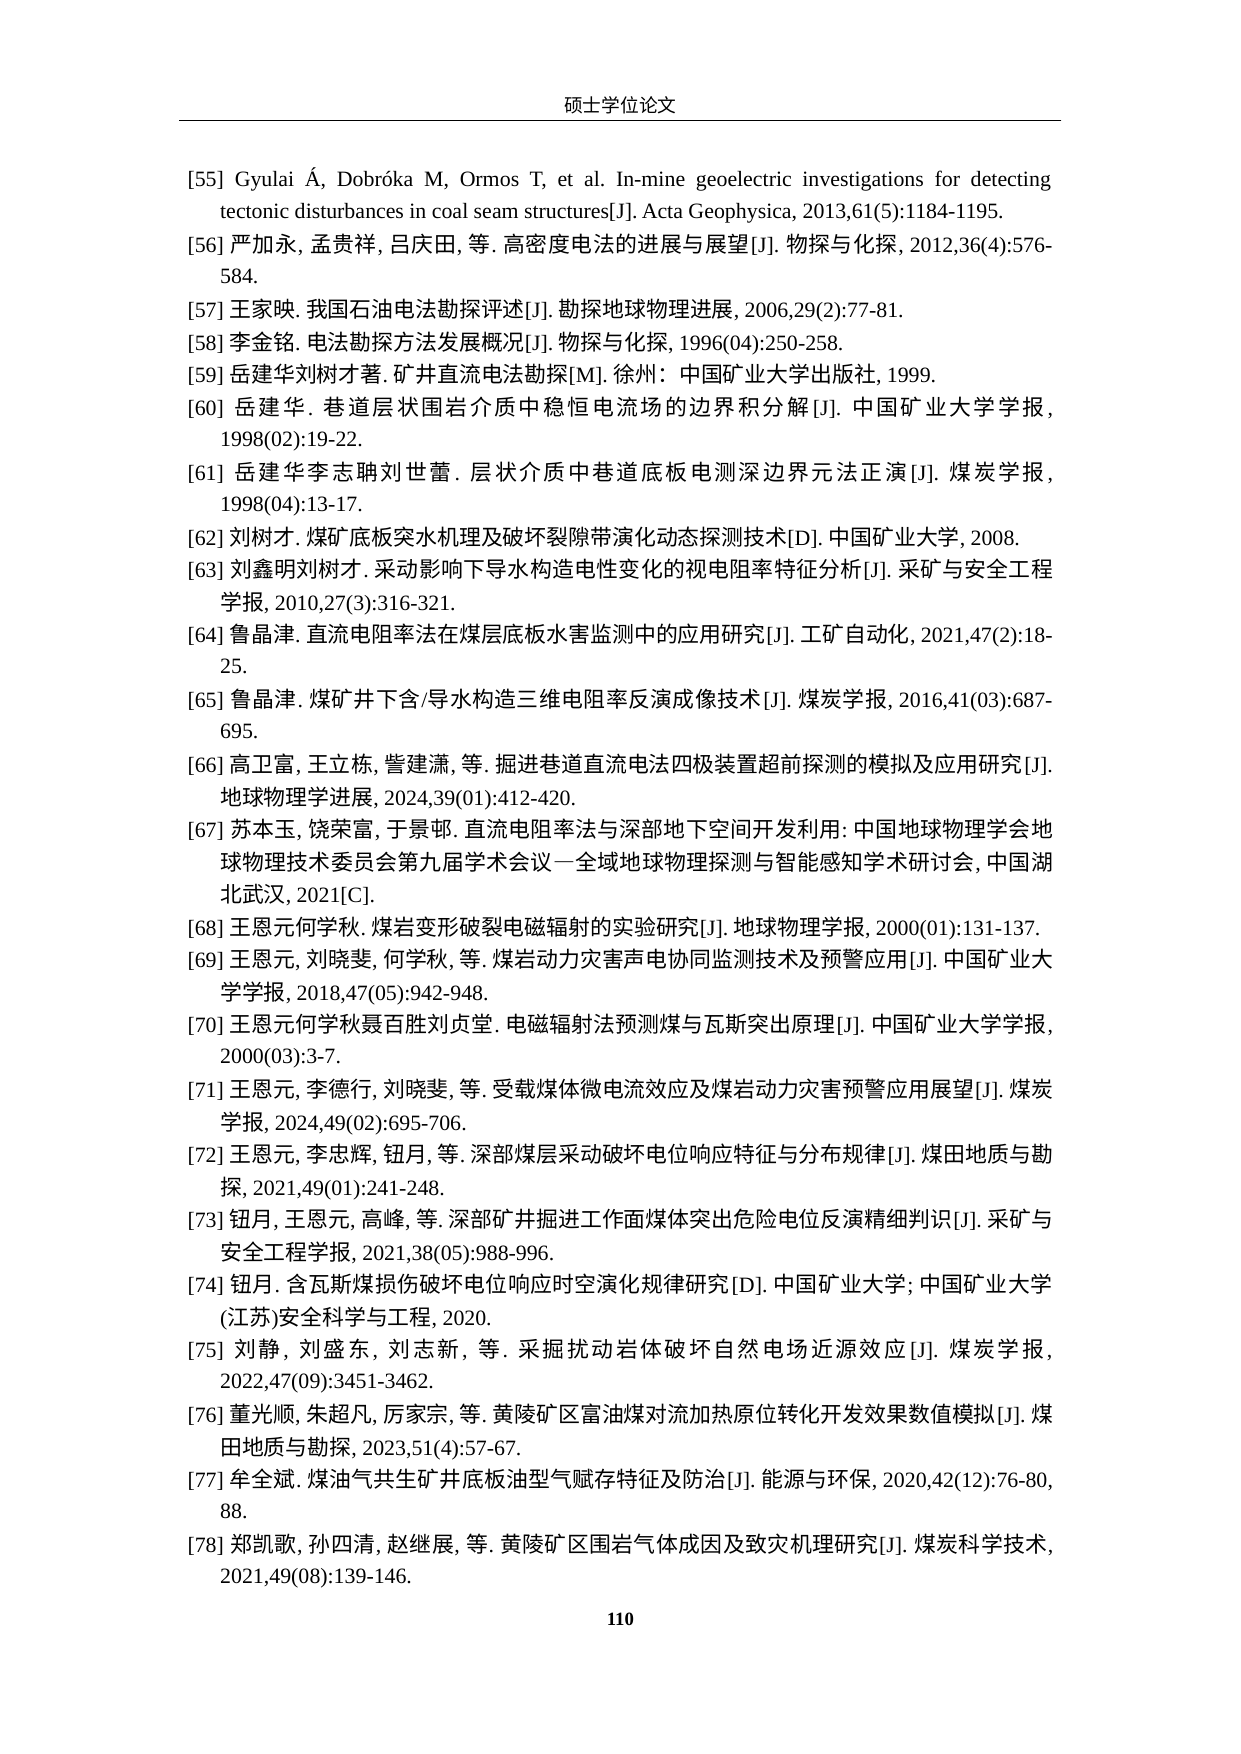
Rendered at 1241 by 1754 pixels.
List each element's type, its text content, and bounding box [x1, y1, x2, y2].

text [55] Gyulai Á, Dobróka M, Ormos T, et al. In-mine geoelectric investigations for detecting tectonic disturbances in coal seam structures[J]. Acta Geophysica, 2013,61(5):1184-1195. [187, 162, 1053, 227]
text [68] 王恩元何学秋. 煤岩变形破裂电磁辐射的实验研究[J]. 地球物理学报, 2000(01):131-137. [187, 909, 1053, 942]
text [75] 刘静, 刘盛东, 刘志新, 等. 采掘扰动岩体破坏自然电场近源效应[J]. 煤炭学报, 2022,47(09):3451-3462. [187, 1332, 1053, 1397]
text [61] 岳建华李志聃刘世蕾. 层状介质中巷道底板电测深边界元法正演[J]. 煤炭学报, 1998(04):13-17. [187, 454, 1053, 519]
text [62] 刘树才. 煤矿底板突水机理及破坏裂隙带演化动态探测技术[D]. 中国矿业大学, 2008. [187, 519, 1053, 552]
text [59] 岳建华刘树才著. 矿井直流电法勘探[M]. 徐州：中国矿业大学出版社, 1999. [187, 357, 1053, 389]
text [70] 王恩元何学秋聂百胜刘贞堂. 电磁辐射法预测煤与瓦斯突出原理[J]. 中国矿业大学学报, 2000(03):3-7. [187, 1007, 1053, 1072]
text [56] 严加永, 孟贵祥, 吕庆田, 等. 高密度电法的进展与展望[J]. 物探与化探, 2012,36(4):576-584. [187, 227, 1053, 292]
text [66] 高卫富, 王立栋, 訾建潇, 等. 掘进巷道直流电法四极装置超前探测的模拟及应用研究[J]. 地球物理学进展, 2024,39(01):412-420. [187, 747, 1053, 812]
text [73] 钮月, 王恩元, 高峰, 等. 深部矿井掘进工作面煤体突出危险电位反演精细判识[J]. 采矿与安全工程学报, 2021,38(05):988-996. [187, 1202, 1053, 1267]
text [72] 王恩元, 李忠辉, 钮月, 等. 深部煤层采动破坏电位响应特征与分布规律[J]. 煤田地质与勘探, 2021,49(01):241-248. [187, 1137, 1053, 1202]
text [60] 岳建华. 巷道层状围岩介质中稳恒电流场的边界积分解[J]. 中国矿业大学学报, 1998(02):19-22. [187, 389, 1053, 454]
text [74] 钮月. 含瓦斯煤损伤破坏电位响应时空演化规律研究[D]. 中国矿业大学; 中国矿业大学(江苏)安全科学与工程, 2020. [187, 1267, 1053, 1332]
text [77] 牟全斌. 煤油气共生矿井底板油型气赋存特征及防治[J]. 能源与环保, 2020,42(12):76-80, 88. [187, 1462, 1053, 1527]
text [67] 苏本玉, 饶荣富, 于景邨. 直流电阻率法与深部地下空间开发利用: 中国地球物理学会地球物理技术委员会第九届学术会议—全域地球物理探测与智能感知学术研讨会, 中国湖北武汉, 2021[C]. [187, 812, 1053, 909]
text [64] 鲁晶津. 直流电阻率法在煤层底板水害监测中的应用研究[J]. 工矿自动化, 2021,47(2):18-25. [187, 617, 1053, 682]
text [58] 李金铭. 电法勘探方法发展概况[J]. 物探与化探, 1996(04):250-258. [187, 324, 1053, 357]
text [71] 王恩元, 李德行, 刘晓斐, 等. 受载煤体微电流效应及煤岩动力灾害预警应用展望[J]. 煤炭学报, 2024,49(02):695-706. [187, 1072, 1053, 1137]
text [57] 王家映. 我国石油电法勘探评述[J]. 勘探地球物理进展, 2006,29(2):77-81. [187, 292, 1053, 324]
text [69] 王恩元, 刘晓斐, 何学秋, 等. 煤岩动力灾害声电协同监测技术及预警应用[J]. 中国矿业大学学报, 2018,47(05):942-948. [187, 942, 1053, 1007]
text [63] 刘鑫明刘树才. 采动影响下导水构造电性变化的视电阻率特征分析[J]. 采矿与安全工程学报, 2010,27(3):316-321. [187, 552, 1053, 617]
text [76] 董光顺, 朱超凡, 厉家宗, 等. 黄陵矿区富油煤对流加热原位转化开发效果数值模拟[J]. 煤田地质与勘探, 2023,51(4):57-67. [187, 1397, 1053, 1462]
text [78] 郑凯歌, 孙四清, 赵继展, 等. 黄陵矿区围岩气体成因及致灾机理研究[J]. 煤炭科学技术, 2021,49(08):139-146. [187, 1527, 1053, 1592]
text [65] 鲁晶津. 煤矿井下含/导水构造三维电阻率反演成像技术[J]. 煤炭学报, 2016,41(03):687-695. [187, 682, 1053, 747]
